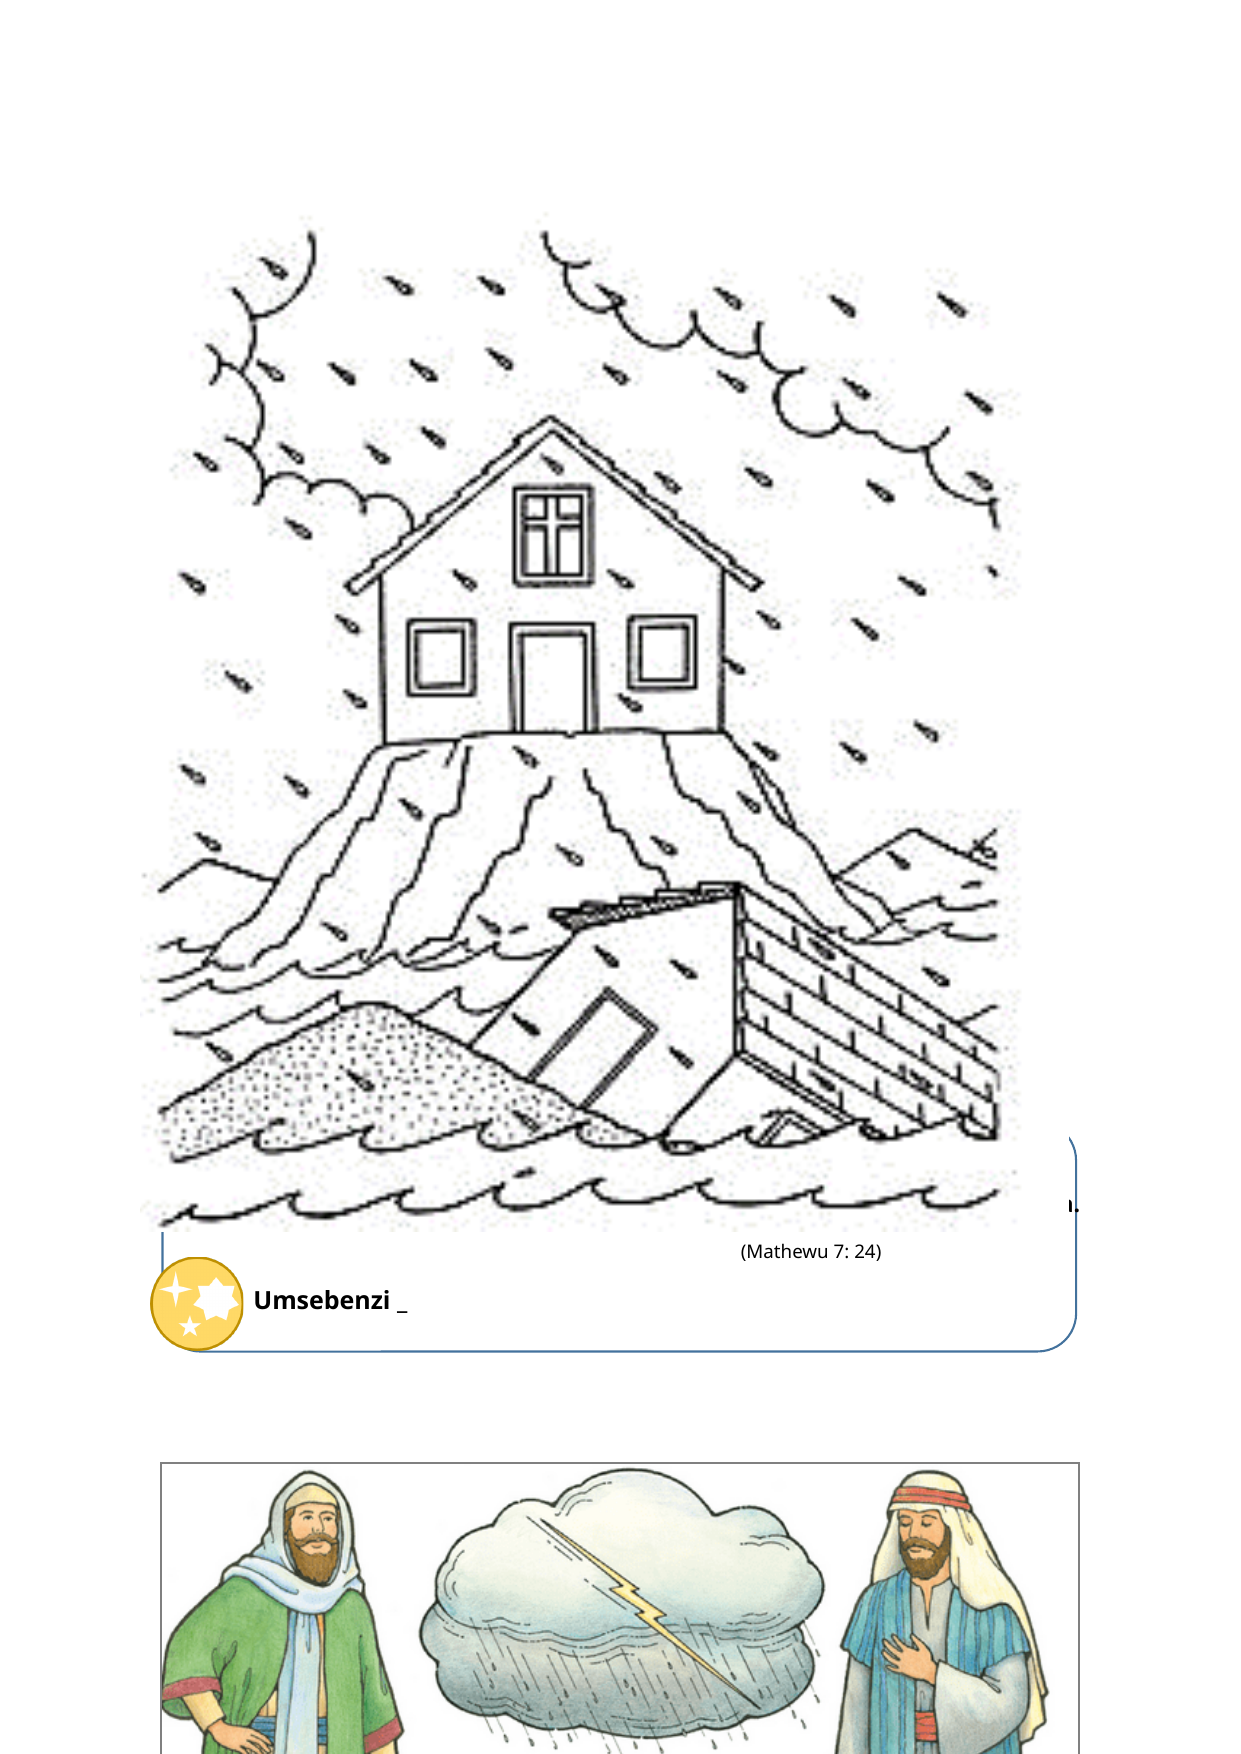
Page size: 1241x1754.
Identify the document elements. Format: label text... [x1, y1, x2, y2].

text Umsebenzi _ [244, 1283, 1090, 1317]
picture [150, 1257, 244, 1351]
picture [140, 210, 1069, 1232]
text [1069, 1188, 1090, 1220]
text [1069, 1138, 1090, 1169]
picture [162, 1464, 1078, 1754]
text (Mathewu 7: 24) [150, 1239, 1090, 1264]
